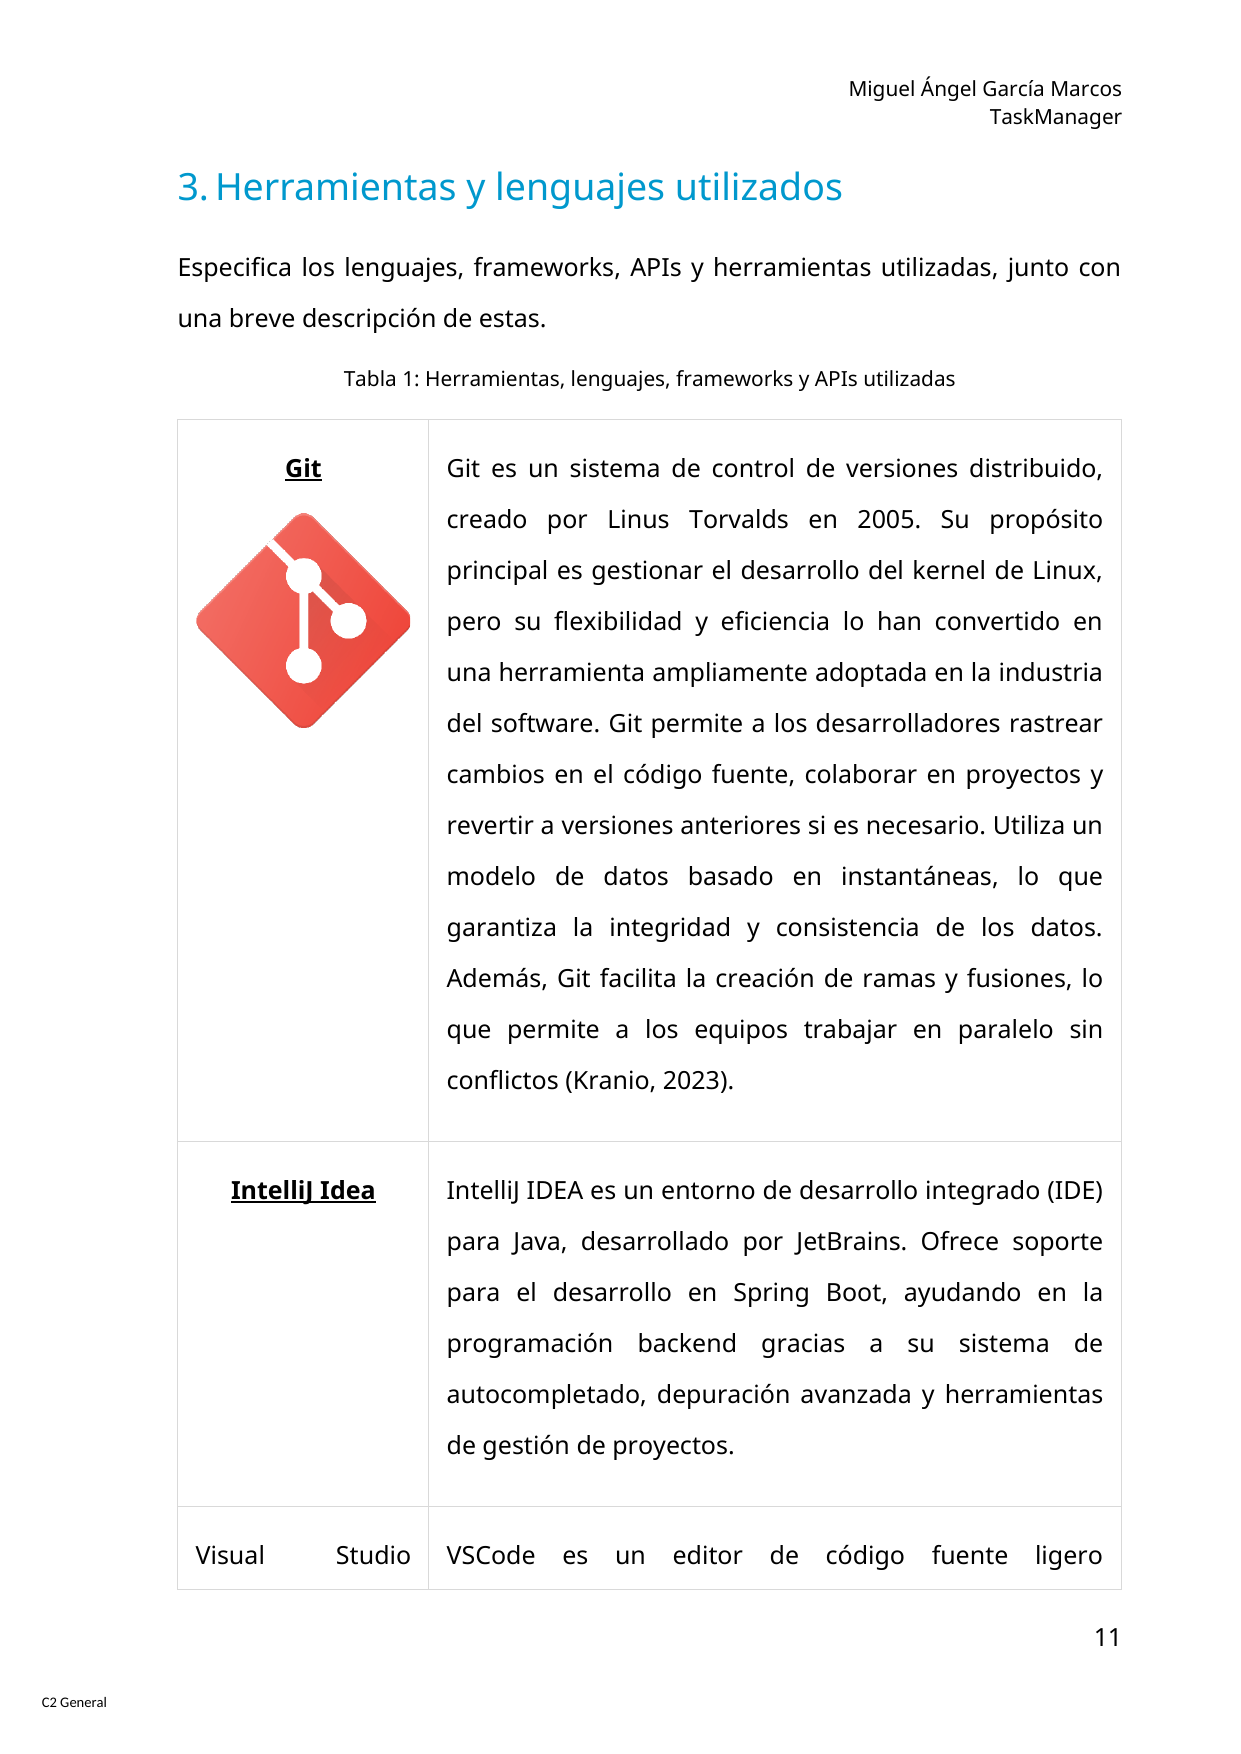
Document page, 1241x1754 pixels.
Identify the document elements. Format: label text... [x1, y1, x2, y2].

table_header Git es un sistema de control de versiones distribuido, creado por Linus Torvalds en 2005. Su propósito principal es gestionar el desarrollo del kernel de Linux, pero su flexibilidad y eficiencia lo han convertido en una herramienta ampliamente adoptada en la industria del software. Git permite a los desarrolladores rastrear cambios en el código fuente, colaborar en proyectos y revertir a versiones anteriores si es necesario. Utiliza un modelo de datos basado en instantáneas, lo que garantiza la integridad y consistencia de los datos. Además, Git facilita la creación de ramas y fusiones, lo que permite a los equipos trabajar en paralelo sin conflictos . [429, 420, 1121, 1141]
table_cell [429, 1507, 1121, 1589]
picture [196, 513, 411, 728]
text Tabla 1: Herramientas, lenguajes, frameworks y APIs utilizadas [177, 364, 1122, 392]
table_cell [178, 1507, 428, 1589]
table_header Git [178, 420, 428, 1141]
subtitle Herramientas y lenguajes utilizados [177, 160, 1122, 211]
text Especifica los lenguajes, frameworks, APIs y herramientas utilizadas, junto con una breve descripción de estas. [177, 249, 1122, 334]
table_cell IntelliJ Idea [178, 1142, 428, 1506]
table_cell IntelliJ IDEA es un entorno de desarrollo integrado (IDE) para Java, desarrollado por JetBrains. Ofrece soporte para el desarrollo en Spring Boot, ayudando en la programación backend gracias a su sistema de autocompletado, depuración avanzada y herramientas de gestión de proyectos. [429, 1142, 1121, 1506]
